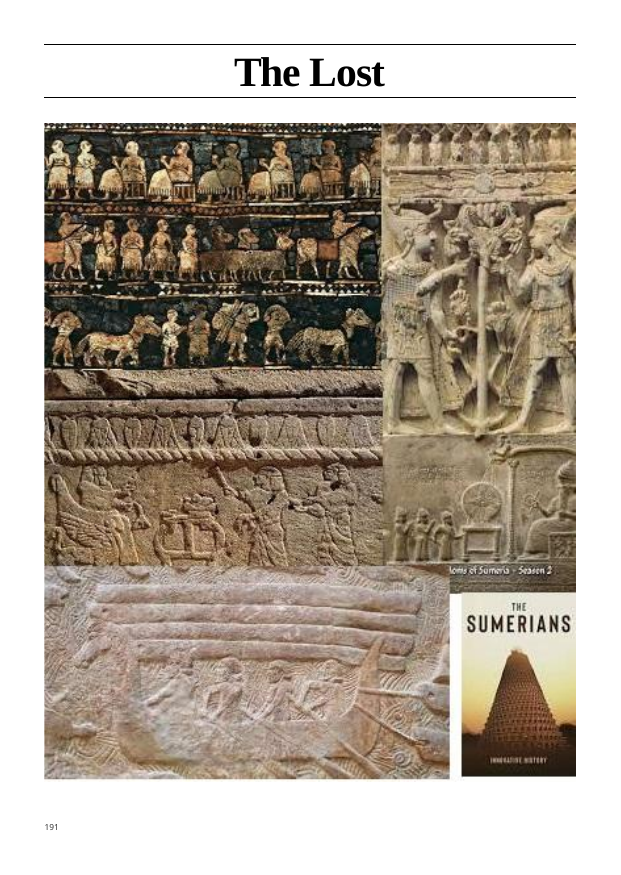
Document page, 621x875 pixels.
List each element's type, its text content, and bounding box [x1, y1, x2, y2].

picture [44, 123, 576, 782]
subtitle The Lost [44, 45, 576, 97]
